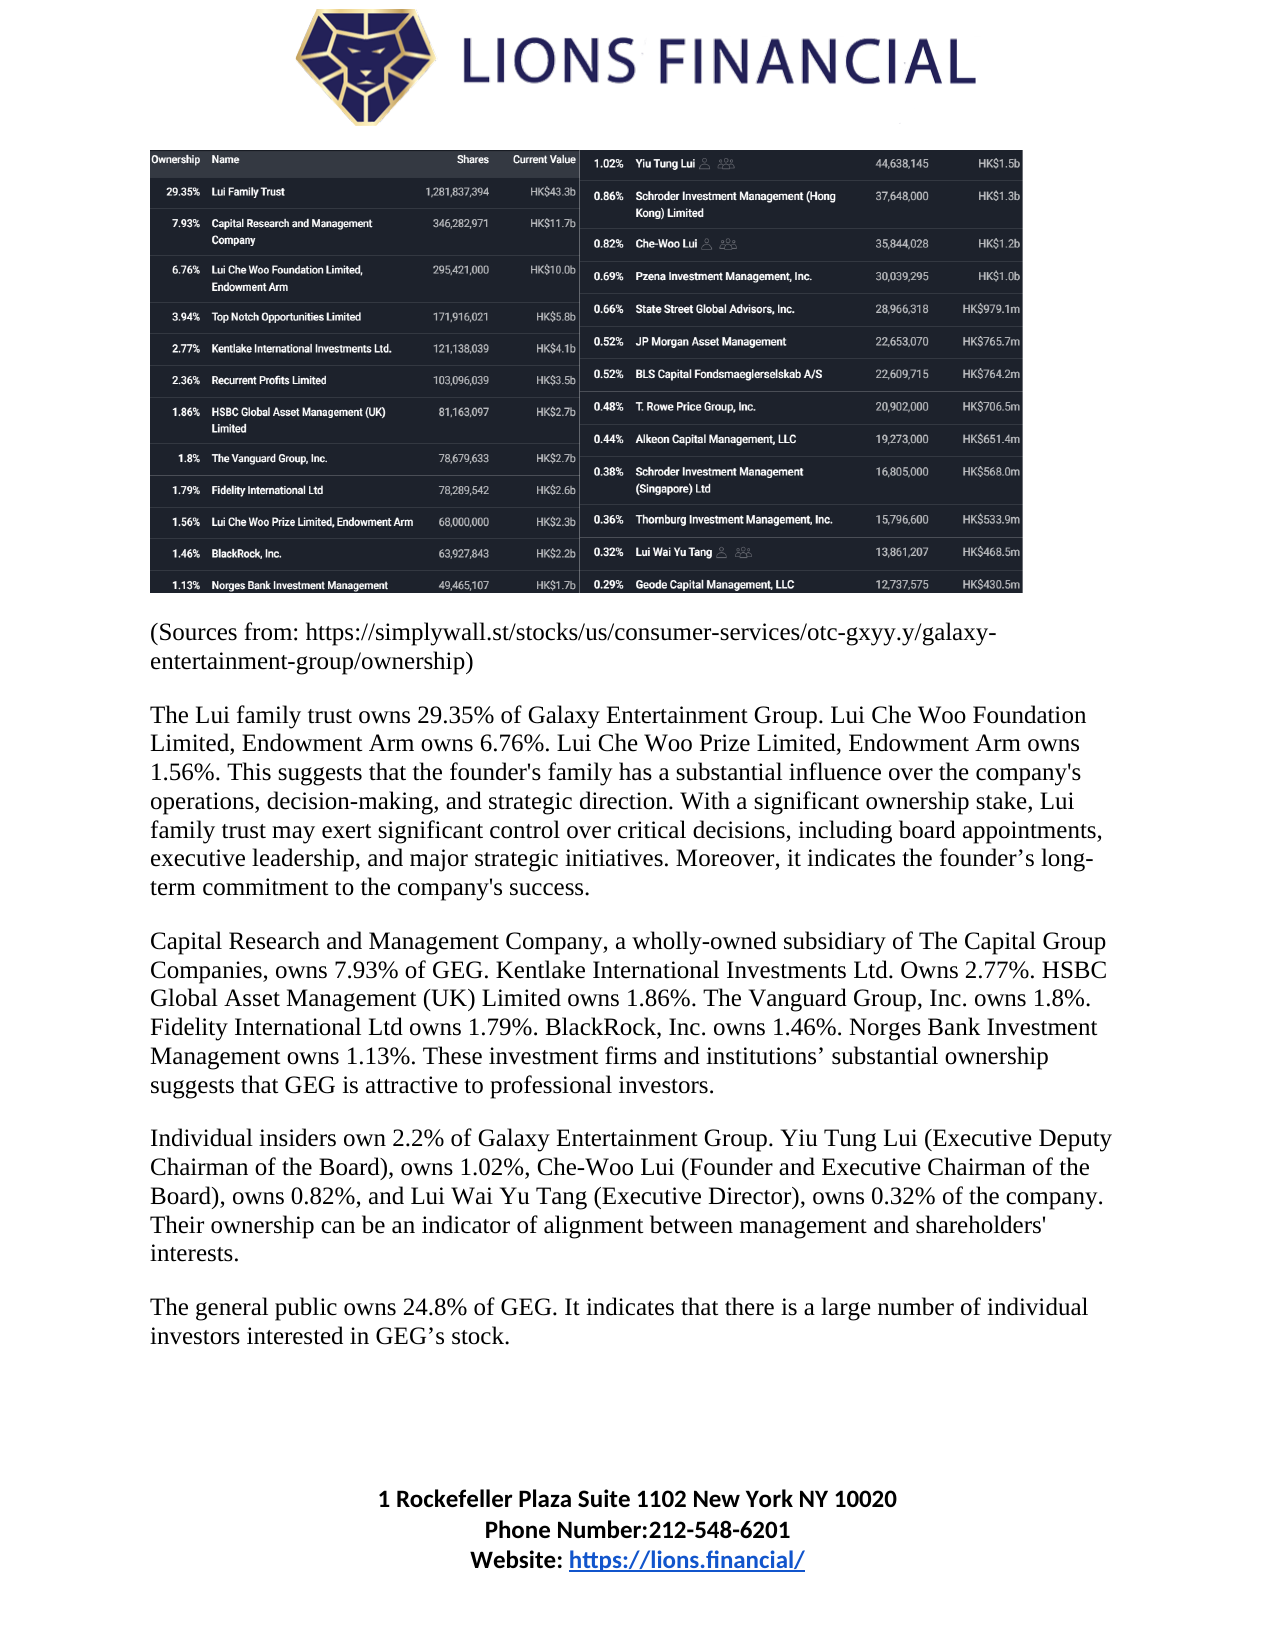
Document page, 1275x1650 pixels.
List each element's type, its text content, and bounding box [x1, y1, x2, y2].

text Capital Research and Management Company, a wholly-owned subsidiary of The Capital Group Companies, owns 7.93% of GEG. Kentlake International Investments Ltd. Owns 2.77%. HSBC Global Asset Management (UK) Limited owns 1.86%. The Vanguard Group, Inc. owns 1.8%. Fidelity International Ltd owns 1.79%. BlackRock, Inc. owns 1.46%. Norges Bank Investment Management owns 1.13%. These investment firms and institutions’ substantial ownership suggests that GEG is attractive to professional investors. [150, 926, 1125, 1098]
picture [295, 9, 981, 126]
text The Lui family trust owns 29.35% of Galaxy Entertainment Group. Lui Che Woo Foundation Limited, Endowment Arm owns 6.76%. Lui Che Woo Prize Limited, Endowment Arm owns 1.56%. This suggests that the founder's family has a substantial influence over the company's operations, decision-making, and strategic direction. With a significant ownership stake, Lui family trust may exert significant control over critical decisions, including board appointments, executive leadership, and major strategic initiatives. Moreover, it indicates the founder’s long-term commitment to the company's success. [150, 700, 1125, 901]
text Individual insiders own 2.2% of Galaxy Entertainment Group. Yiu Tung Lui (Executive Deputy Chairman of the Board), owns 1.02%, Che-Woo Lui (Founder and Executive Chairman of the Board), owns 0.82%, and Lui Wai Yu Tang (Executive Director), owns 0.32% of the company. Their ownership can be an indicator of alignment between management and shareholders' interests. [150, 1123, 1125, 1267]
picture [150, 150, 1023, 593]
text The general public owns 24.8% of GEG. It indicates that there is a large number of individual investors interested in GEG’s stock. [150, 1292, 1125, 1350]
text (Sources from: https://simplywall.st/stocks/us/consumer-services/otc-gxyy.y/galaxy-entertainment-group/ownership) [150, 617, 1125, 675]
